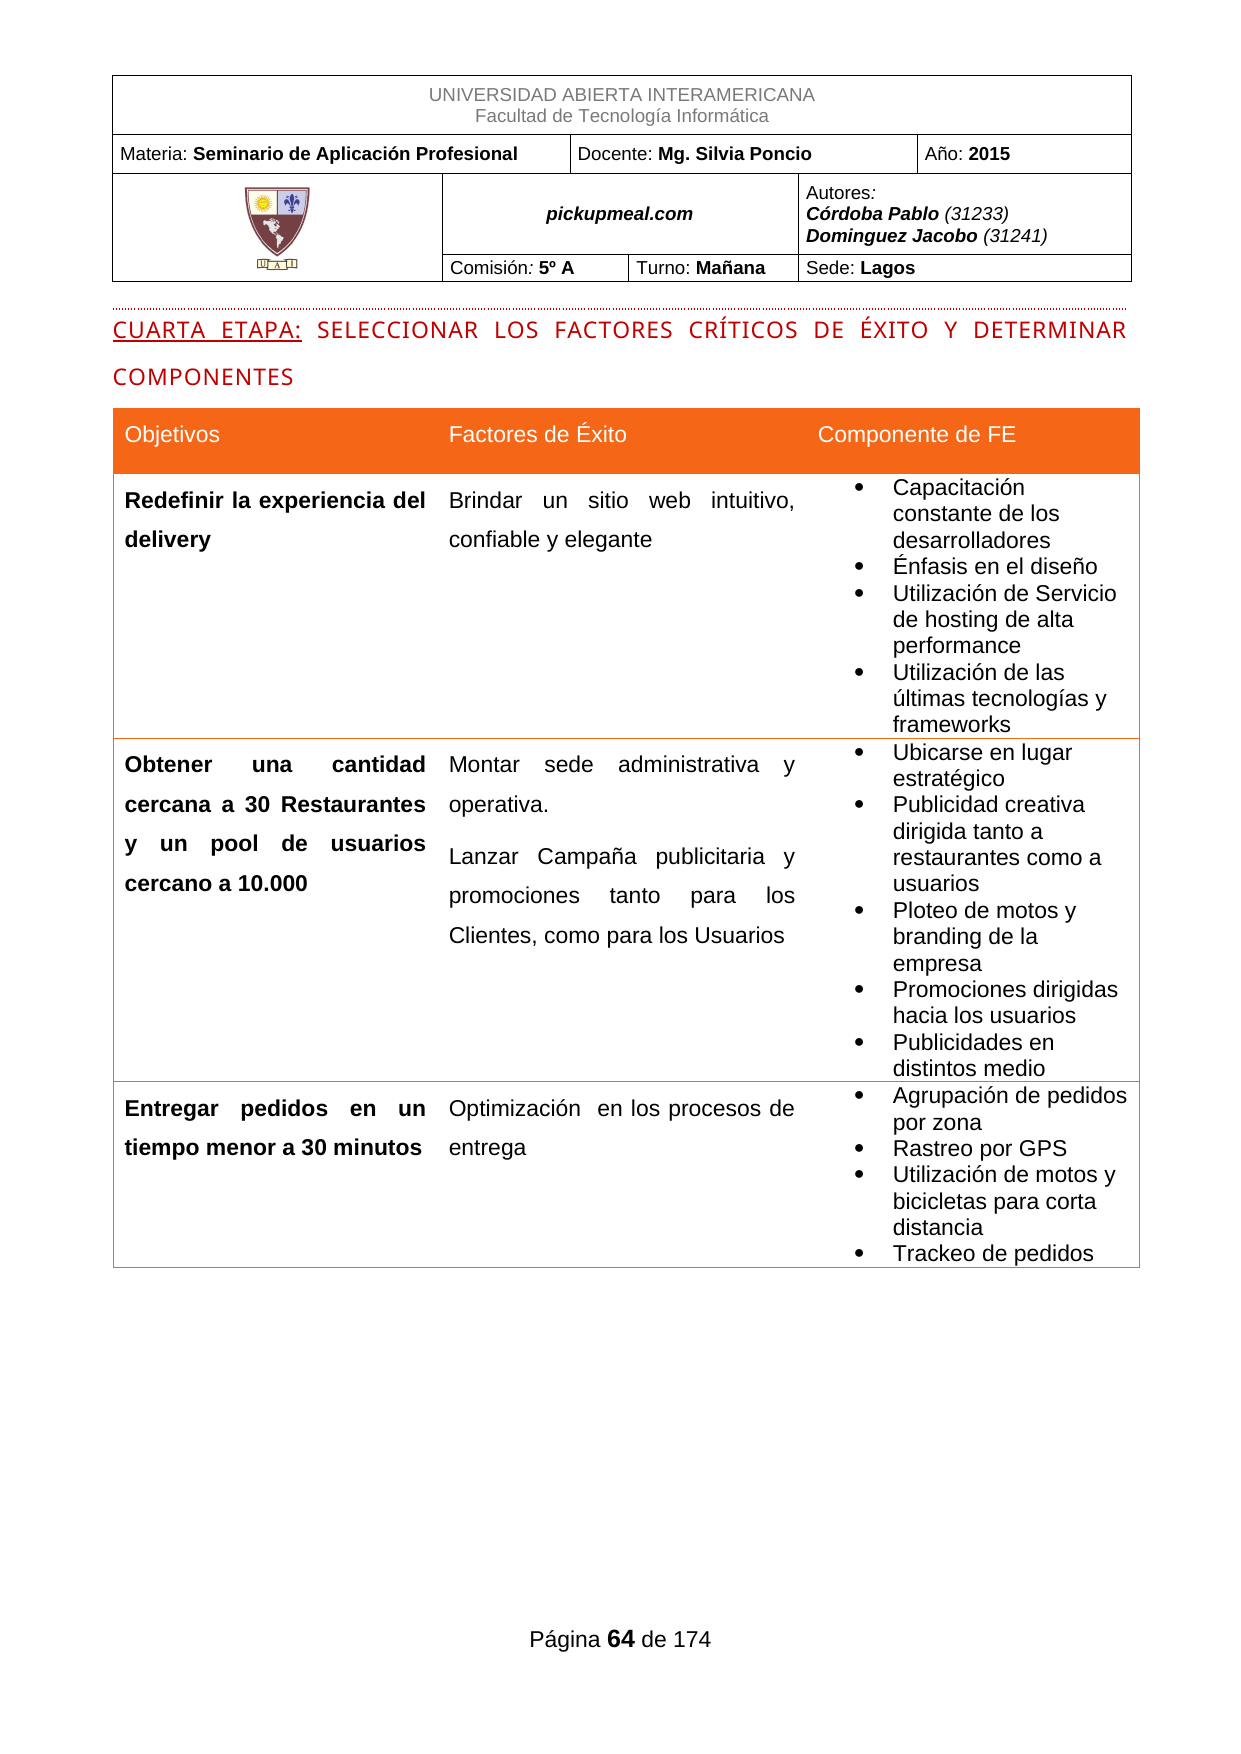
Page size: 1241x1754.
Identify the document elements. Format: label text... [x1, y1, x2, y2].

table_cell Capacitación constante de los desarrolladores Énfasis en el diseño Utilización de Servicio de hosting de alta performance Utilización de las últimas tecnologías y frameworks [806, 474, 1139, 738]
table_header Objetivos [114, 409, 437, 473]
table_cell Brindar un sitio web intuitivo, confiable y elegante [437, 474, 806, 738]
picture [230, 182, 325, 273]
table_cell Entregar pedidos en un tiempo menor a 30 minutos [114, 1082, 437, 1267]
table_header Factores de Éxito [437, 409, 806, 473]
table_cell Obtener una cantidad cercana a 30 Restaurantes y un pool de usuarios cercano a 10.000 [114, 739, 437, 1081]
table_cell Redefinir la experiencia del delivery [114, 474, 437, 738]
table_cell Agrupación de pedidos por zona Rastreo por GPS Utilización de motos y bicicletas para corta distancia Trackeo de pedidos [806, 1082, 1139, 1267]
table_cell Montar sede administrativa y operativa. Lanzar Campaña publicitaria y promociones tanto para los Clientes, como para los Usuarios [437, 739, 806, 1081]
table_header Componente de FE [806, 409, 1139, 473]
table_cell Ubicarse en lugar estratégico Publicidad creativa dirigida tanto a restaurantes como a usuarios Ploteo de motos y branding de la empresa Promociones dirigidas hacia los usuarios Publicidades en distintos medio [806, 739, 1139, 1081]
table_cell Optimización en los procesos de entrega [437, 1082, 806, 1267]
subtitle Cuarta Etapa: Seleccionar los factores críticos de éxito y determinar componentes [112, 308, 1128, 392]
